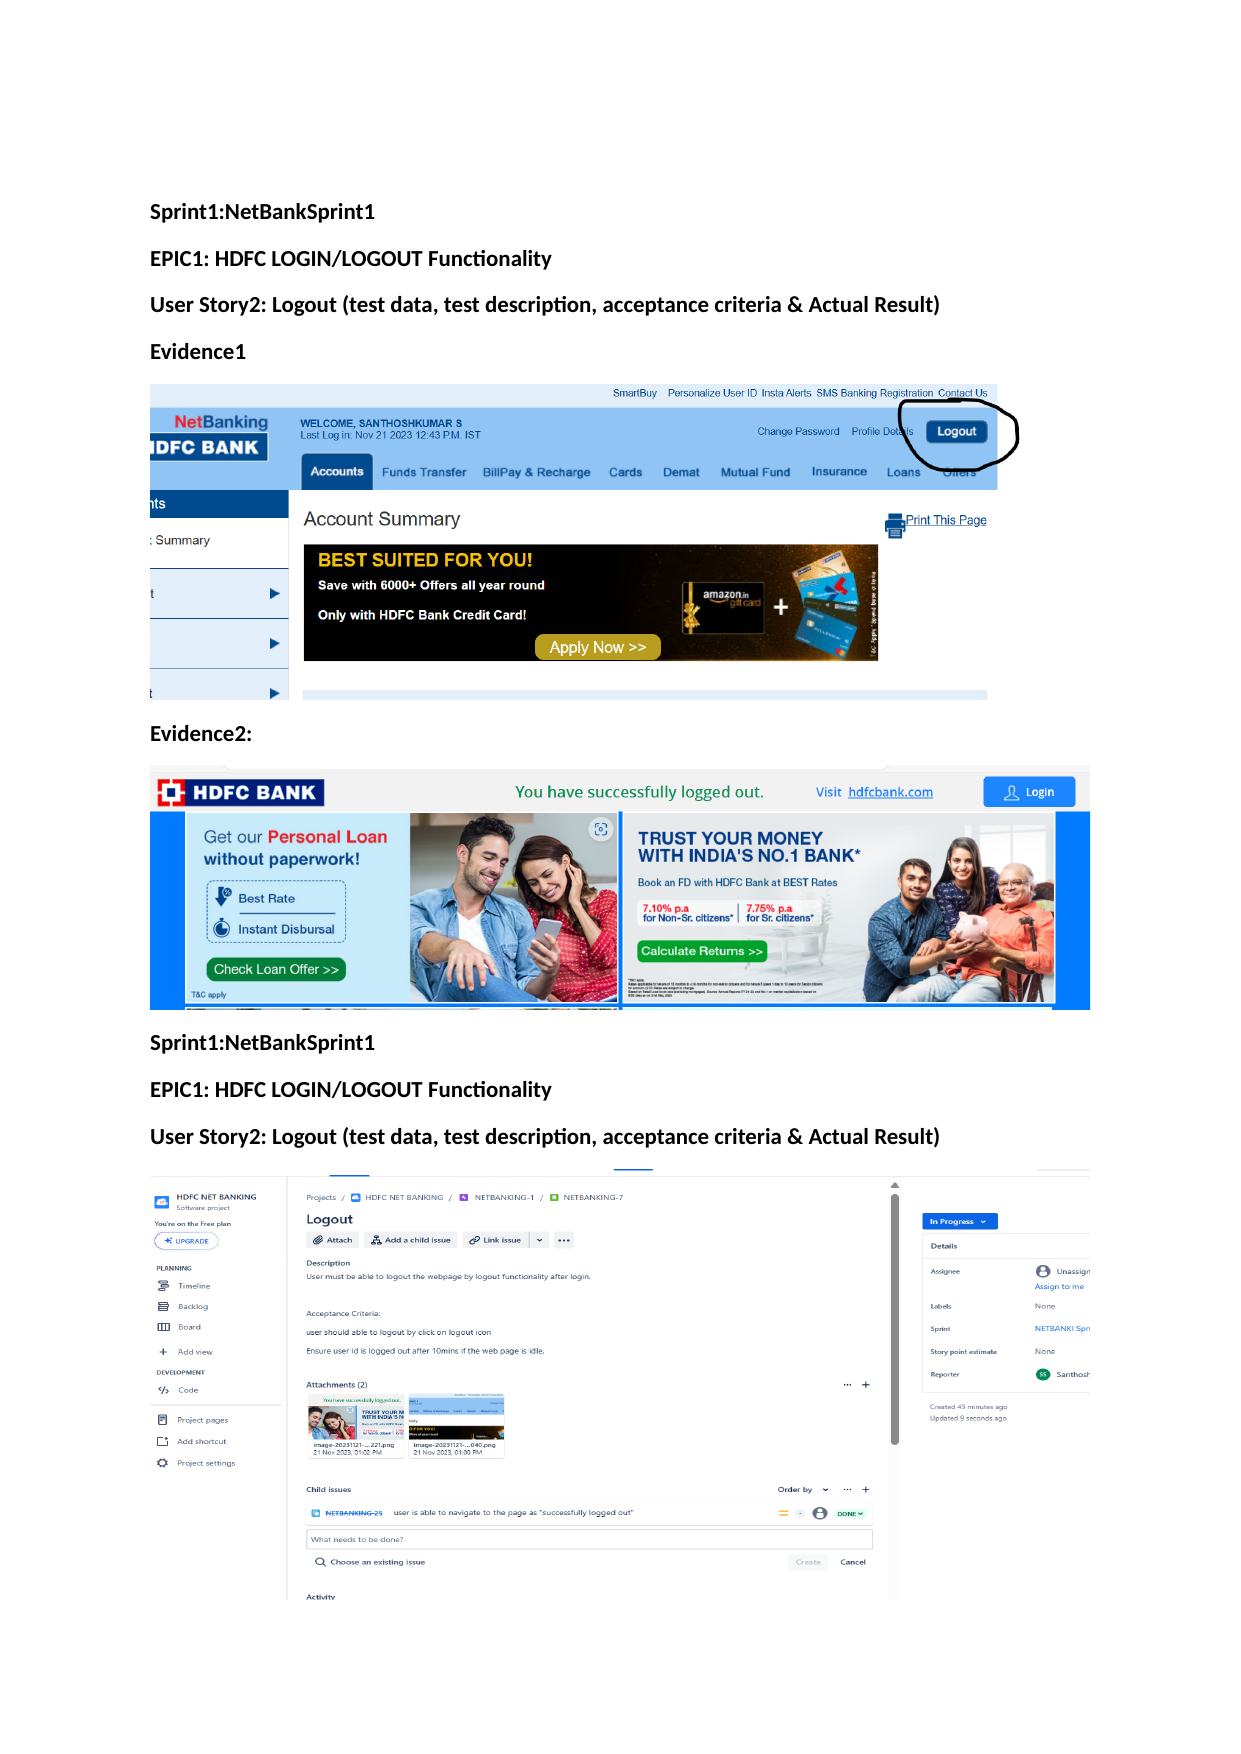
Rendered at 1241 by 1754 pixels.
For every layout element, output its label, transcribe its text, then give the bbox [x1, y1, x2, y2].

picture [150, 765, 1091, 1010]
picture [150, 384, 1091, 700]
text Sprint1:NetBankSprint1 [150, 197, 1090, 225]
text EPIC1: HDFC LOGIN/LOGOUT Functionality [150, 1075, 1090, 1103]
text User Story2: Logout (test data, test description, acceptance criteria & Actual Result) [150, 1122, 1090, 1150]
text Sprint1:NetBankSprint1 [150, 1028, 1090, 1056]
text Evidence2: [150, 719, 1090, 747]
text Evidence1 [150, 337, 1090, 366]
text EPIC1: HDFC LOGIN/LOGOUT Functionality [150, 244, 1090, 272]
picture [150, 1169, 1091, 1600]
text User Story2: Logout (test data, test description, acceptance criteria & Actual Result) [150, 291, 1090, 319]
